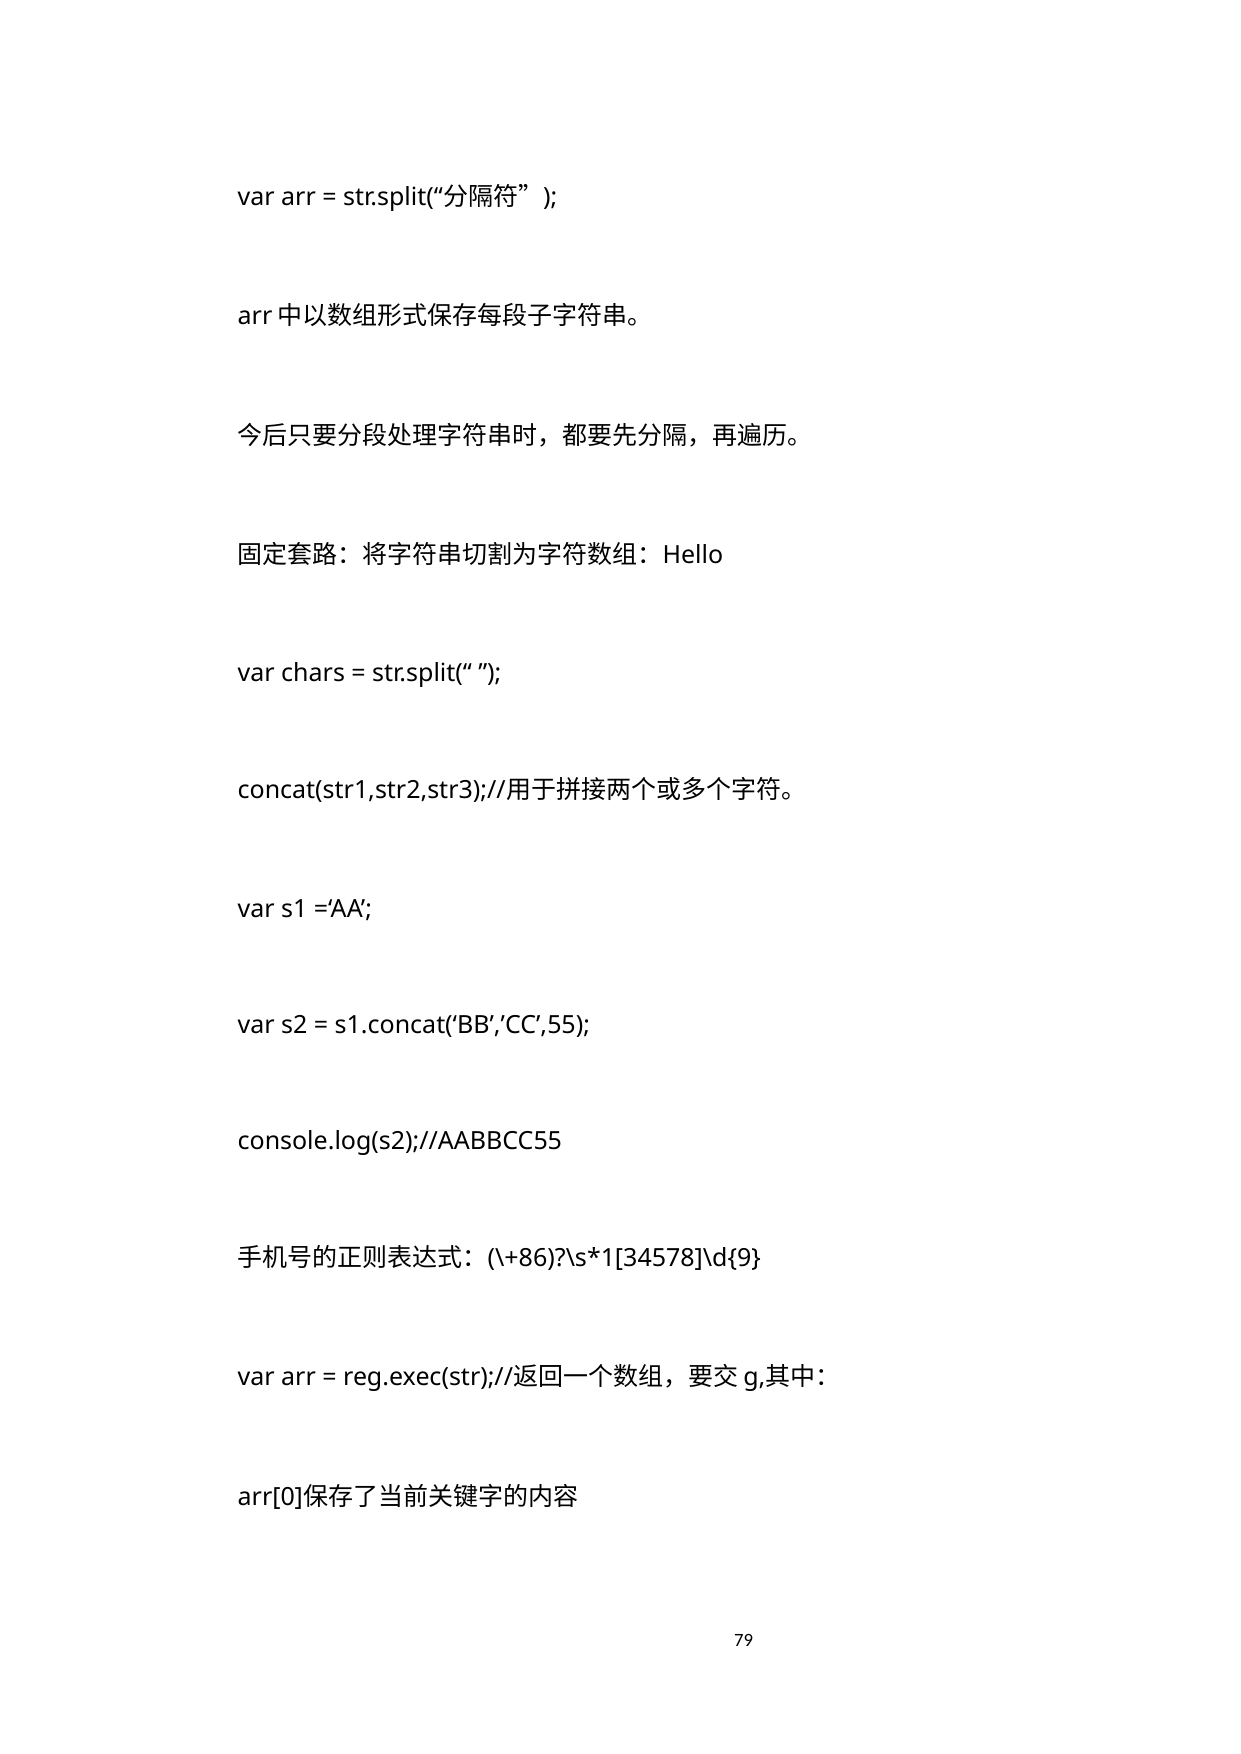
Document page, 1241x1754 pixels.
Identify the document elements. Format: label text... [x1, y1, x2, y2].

text 固定套路：将字符串切割为字符数组：Hello [187, 520, 1053, 585]
text arr中以数组形式保存每段子字符串。 [187, 281, 1053, 346]
text var arr = reg.exec(str);//返回一个数组，要交g,其中： [187, 1342, 1053, 1407]
text var s2 = s1.concat(‘BB’,’CC’,55); [187, 991, 1053, 1056]
text console.log(s2);//AABBCC55 [187, 1107, 1053, 1172]
text var s1 =‘AA’; [187, 875, 1053, 940]
text concat(str1,str2,str3);//用于拼接两个或多个字符。 [187, 756, 1053, 821]
text arr[0]保存了当前关键字的内容 [187, 1462, 1053, 1527]
text var arr = str.split(“分隔符”); [187, 162, 1053, 227]
text var chars = str.split(“ ”); [187, 639, 1053, 704]
text 手机号的正则表达式：(\+86)?\s*1[34578]\d{9} [187, 1223, 1053, 1288]
text 今后只要分段处理字符串时，都要先分隔，再遍历。 [187, 401, 1053, 466]
